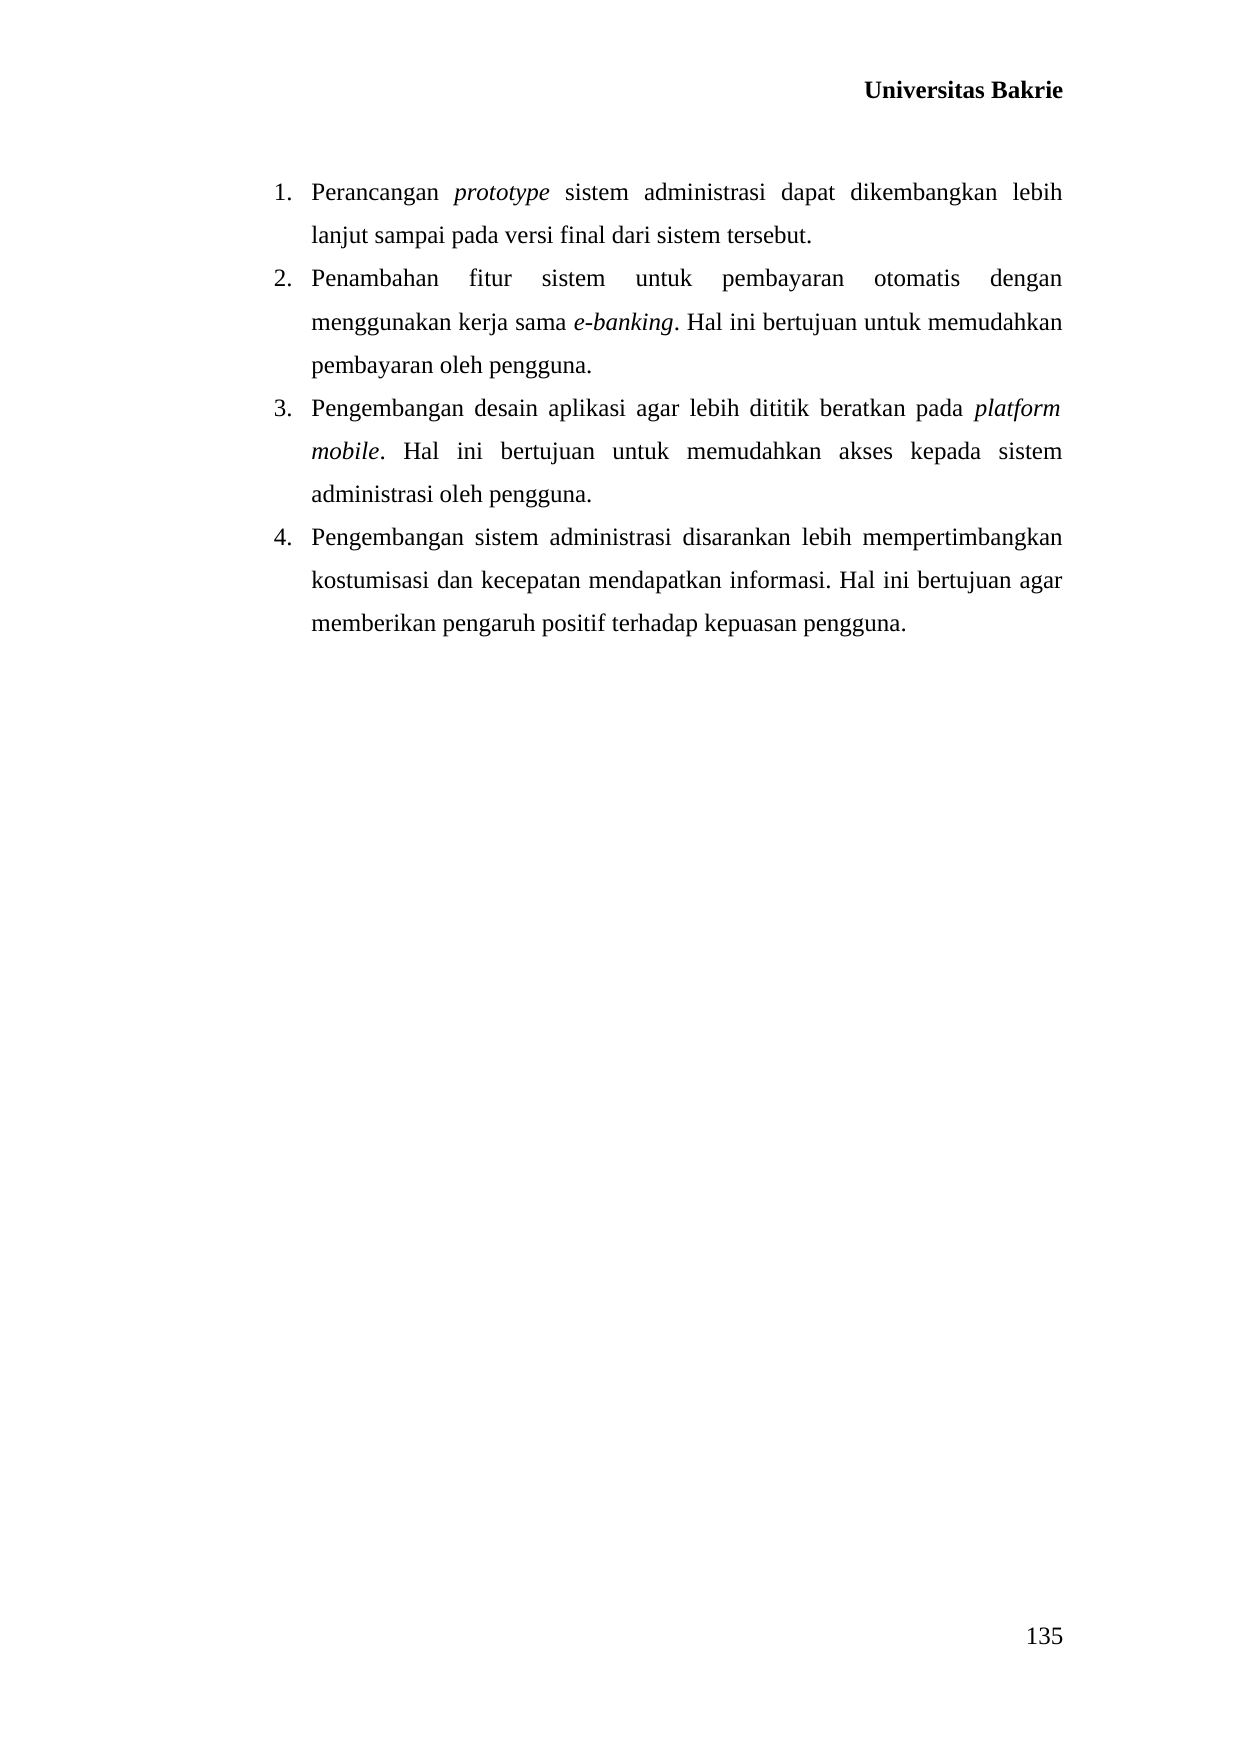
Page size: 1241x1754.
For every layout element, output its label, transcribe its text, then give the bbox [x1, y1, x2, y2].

list Pengembangan sistem administrasi disarankan lebih mempertimbangkan kostumisasi dan kecepatan mendapatkan informasi. Hal ini bertujuan agar memberikan pengaruh positif terhadap kepuasan pengguna. [274, 522, 1063, 637]
list Perancangan prototype sistem administrasi dapat dikembangkan lebih lanjut sampai pada versi final dari sistem tersebut. [274, 177, 1063, 249]
list Penambahan fitur sistem untuk pembayaran otomatis dengan menggunakan kerja sama e-banking. Hal ini bertujuan untuk memudahkan pembayaran oleh pengguna. [274, 263, 1063, 378]
list Pengembangan desain aplikasi agar lebih dititik beratkan pada platform mobile. Hal ini bertujuan untuk memudahkan akses kepada sistem administrasi oleh pengguna. [274, 393, 1063, 508]
